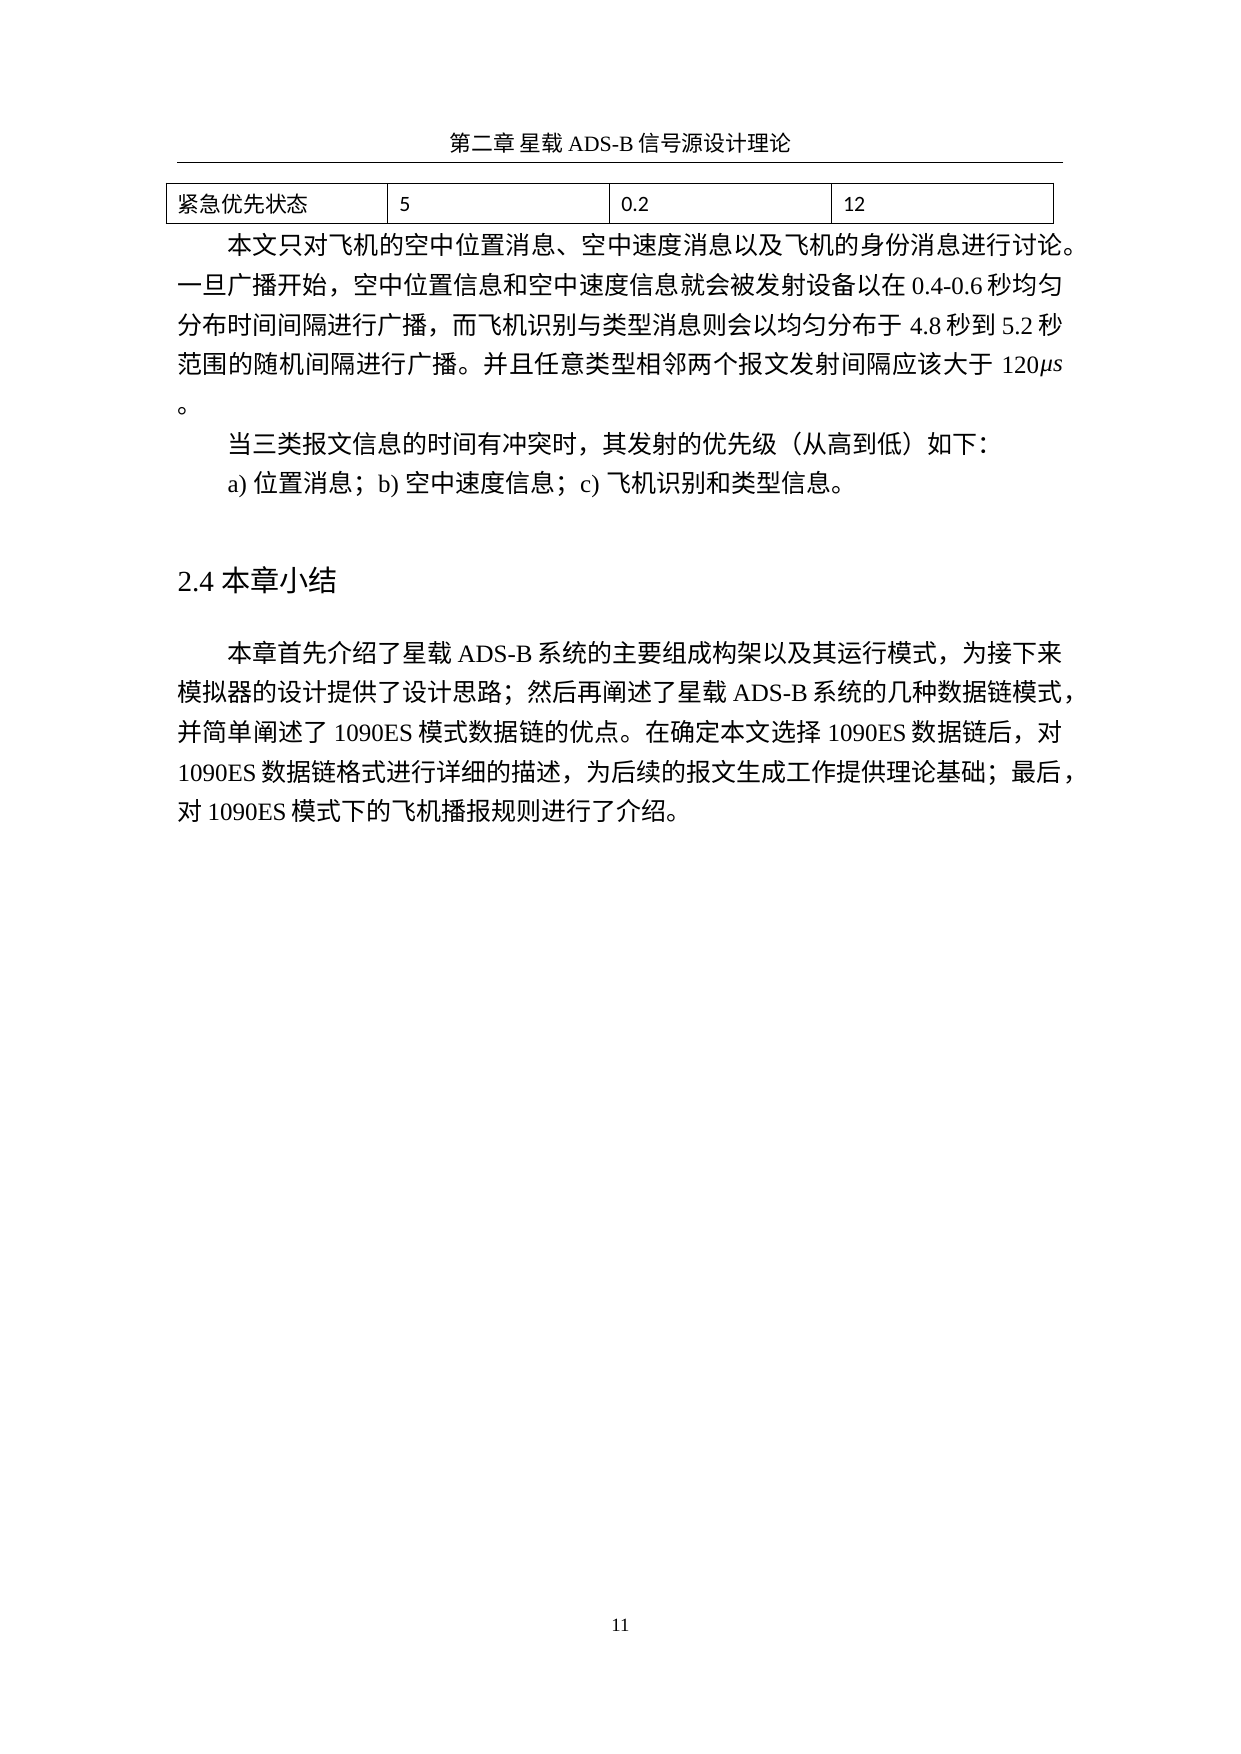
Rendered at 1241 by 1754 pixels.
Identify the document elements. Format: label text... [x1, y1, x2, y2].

table_cell 5 [388, 184, 609, 223]
table_cell 0.2 [610, 184, 831, 223]
list a) 位置消息；b) 空中速度信息；c) 飞机识别和类型信息。 [177, 462, 1063, 502]
table_cell 紧急优先状态 [167, 184, 387, 223]
table_cell 12 [832, 184, 1053, 223]
text 2.4 本章小结 [177, 539, 1063, 619]
list 本文只对飞机的空中位置消息、空中速度消息以及飞机的身份消息进行讨论。一旦广播开始，空中位置信息和空中速度信息就会被发射设备以在0.4-0.6秒均匀分布时间间隔进行广播，而飞机识别与类型消息则会以均匀分布于 4.8秒到 5.2秒范围的随机间隔进行广播。并且任意类型相邻两个报文发射间隔应该大于120。 [177, 224, 1063, 423]
list 当三类报文信息的时间有冲突时，其发射的优先级（从高到低）如下： [177, 423, 1063, 462]
text 本章首先介绍了星载ADS-B系统的主要组成构架以及其运行模式，为接下来模拟器的设计提供了设计思路；然后再阐述了星载ADS-B系统的几种数据链模式，并简单阐述了1090ES模式数据链的优点。在确定本文选择1090ES数据链后，对1090ES数据链格式进行详细的描述，为后续的报文生成工作提供理论基础；最后，对1090ES模式下的飞机播报规则进行了介绍。 [177, 631, 1063, 830]
